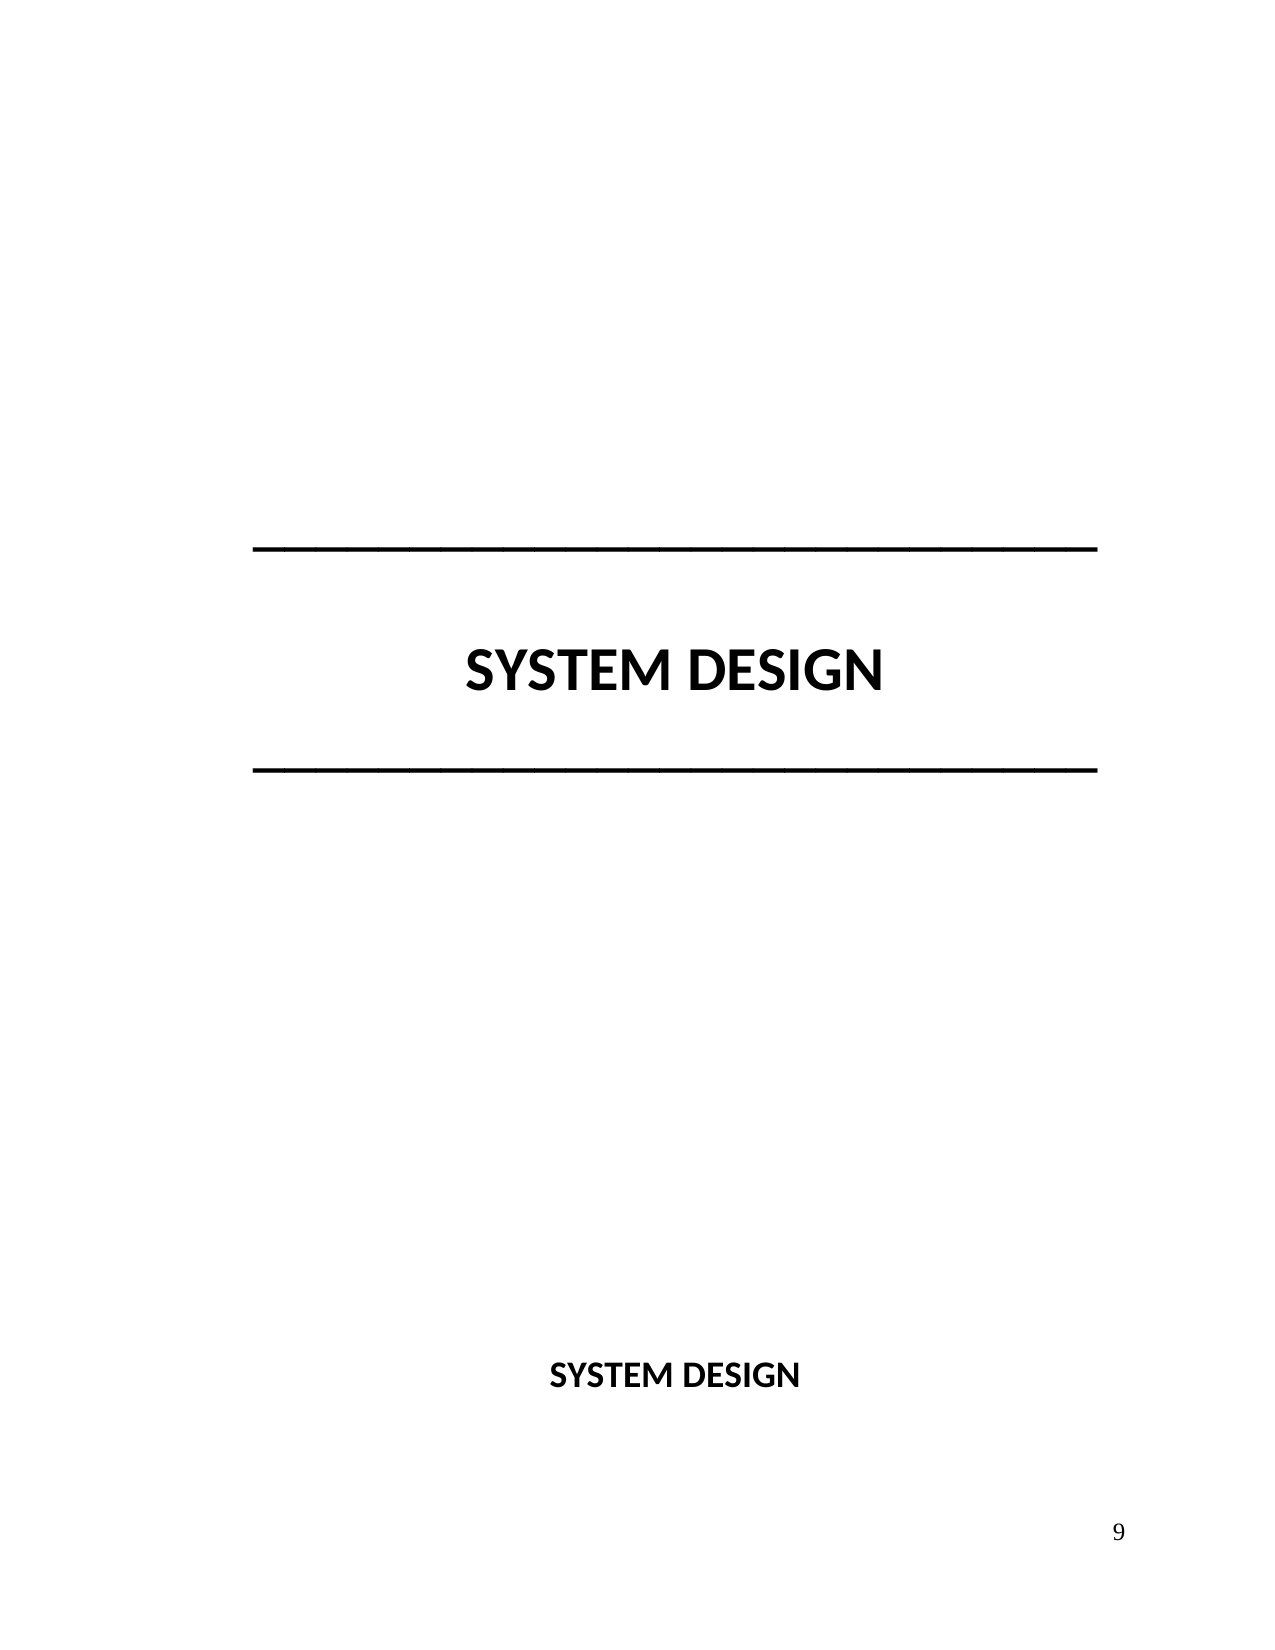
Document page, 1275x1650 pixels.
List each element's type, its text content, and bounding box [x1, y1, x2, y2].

text ___________________________ [225, 485, 1125, 557]
text SYSTEM DESIGN [225, 1351, 1125, 1396]
text ___________________________ [225, 706, 1125, 778]
text SYSTEM DESIGN [225, 629, 1125, 706]
